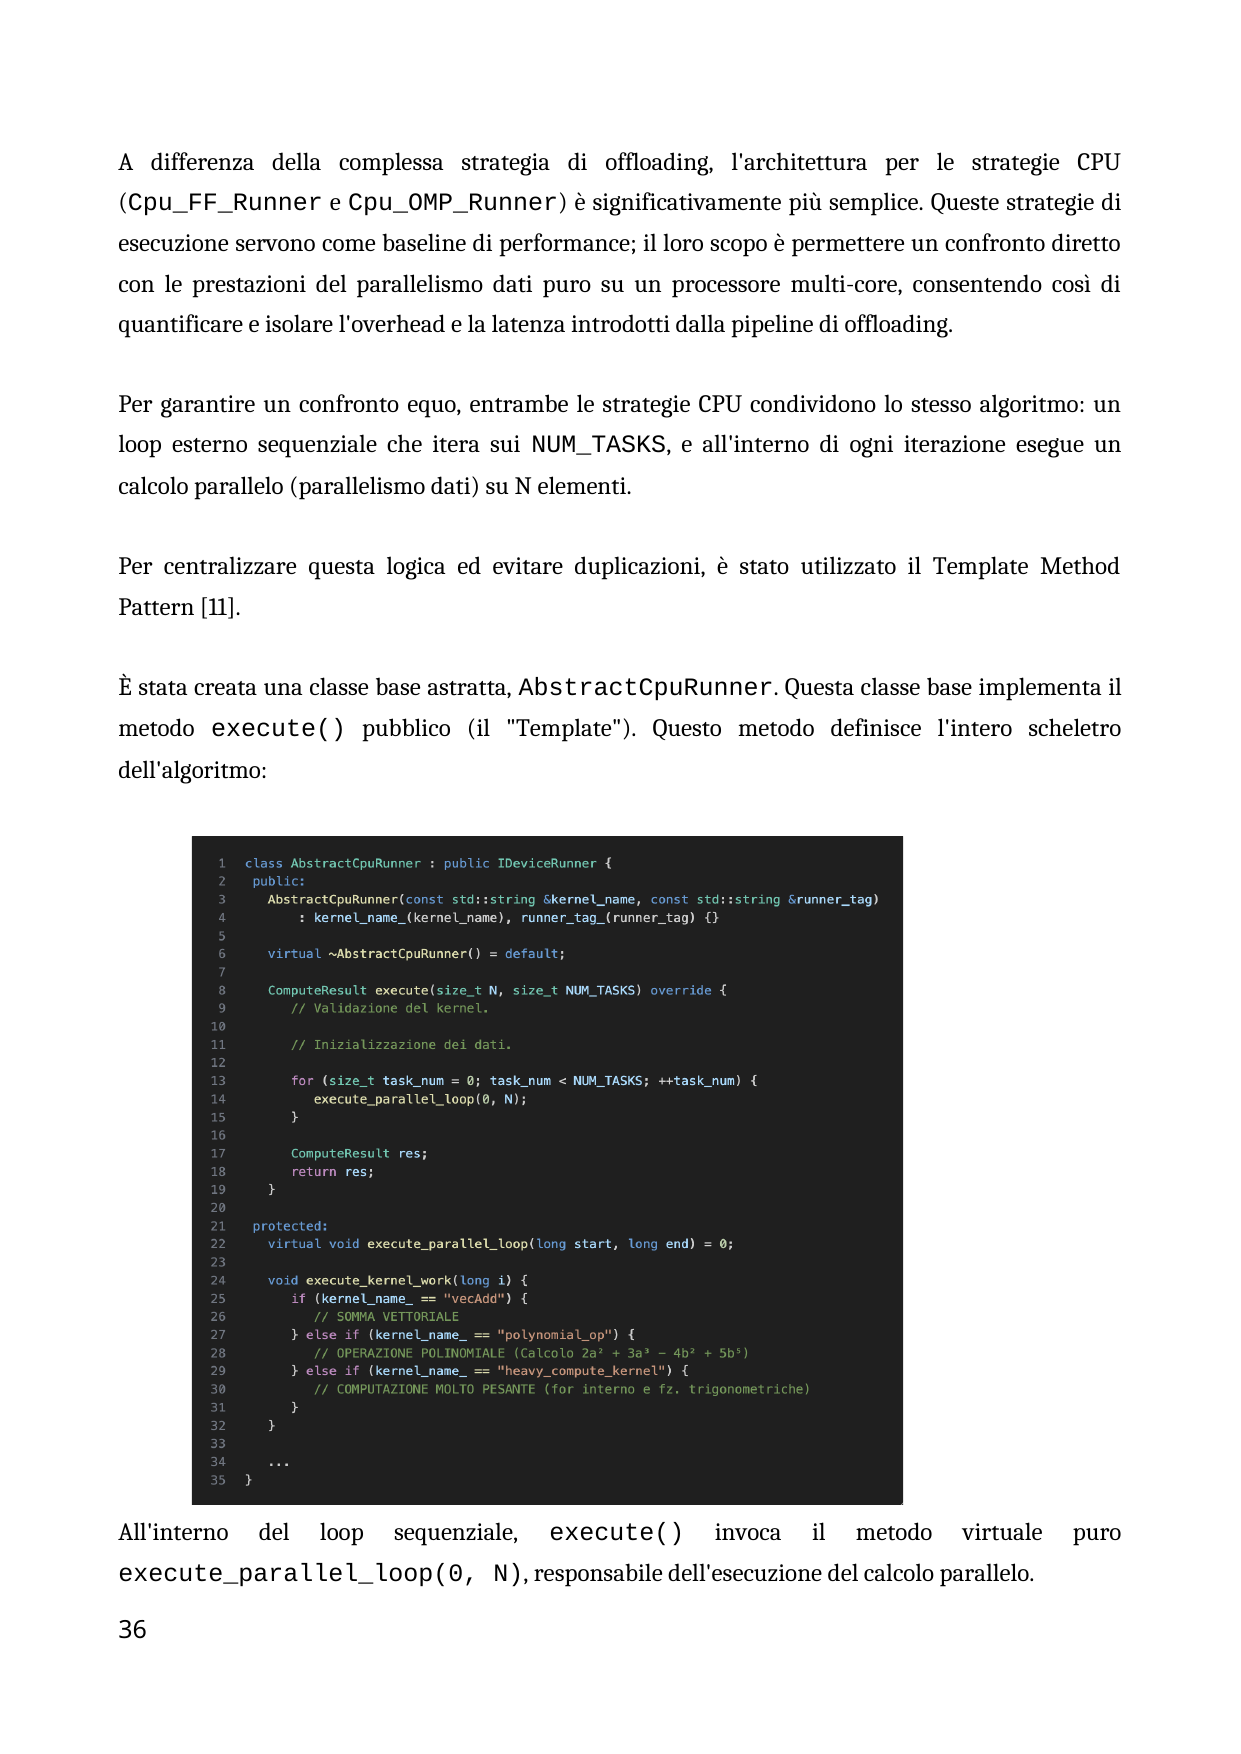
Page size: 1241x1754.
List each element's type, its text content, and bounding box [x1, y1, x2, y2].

text Per garantire un confronto equo, entrambe le strategie CPU condividono lo stesso algoritmo: un loop esterno sequenziale che itera sui NUM_TASKS, e all'interno di ogni iterazione esegue un calcolo parallelo (parallelismo dati) su N elementi. [118, 390, 1122, 501]
picture [191, 836, 904, 1505]
text Per centralizzare questa logica ed evitare duplicazioni, è stato utilizzato il Template Method Pattern [11]. [118, 552, 1122, 621]
text A differenza della complessa strategia di offloading, l'architettura per le strategie CPU (Cpu_FF_Runner e Cpu_OMP_Runner) è significativamente più semplice. Queste strategie di esecuzione servono come baseline di performance; il loro scopo è permettere un confronto diretto con le prestazioni del parallelismo dati puro su un processore multi-core, consentendo così di quantificare e isolare l'overhead e la latenza introdotti dalla pipeline di offloading. [118, 148, 1122, 338]
text All'interno del loop sequenziale, execute() invoca il metodo virtuale puro execute_parallel_loop(0, N), responsabile dell'esecuzione del calcolo parallelo. [118, 1518, 1122, 1589]
text È stata creata una classe base astratta, AbstractCpuRunner. Questa classe base implementa il metodo execute() pubblico (il "Template"). Questo metodo definisce l'intero scheletro dell'algoritmo: [118, 673, 1122, 784]
